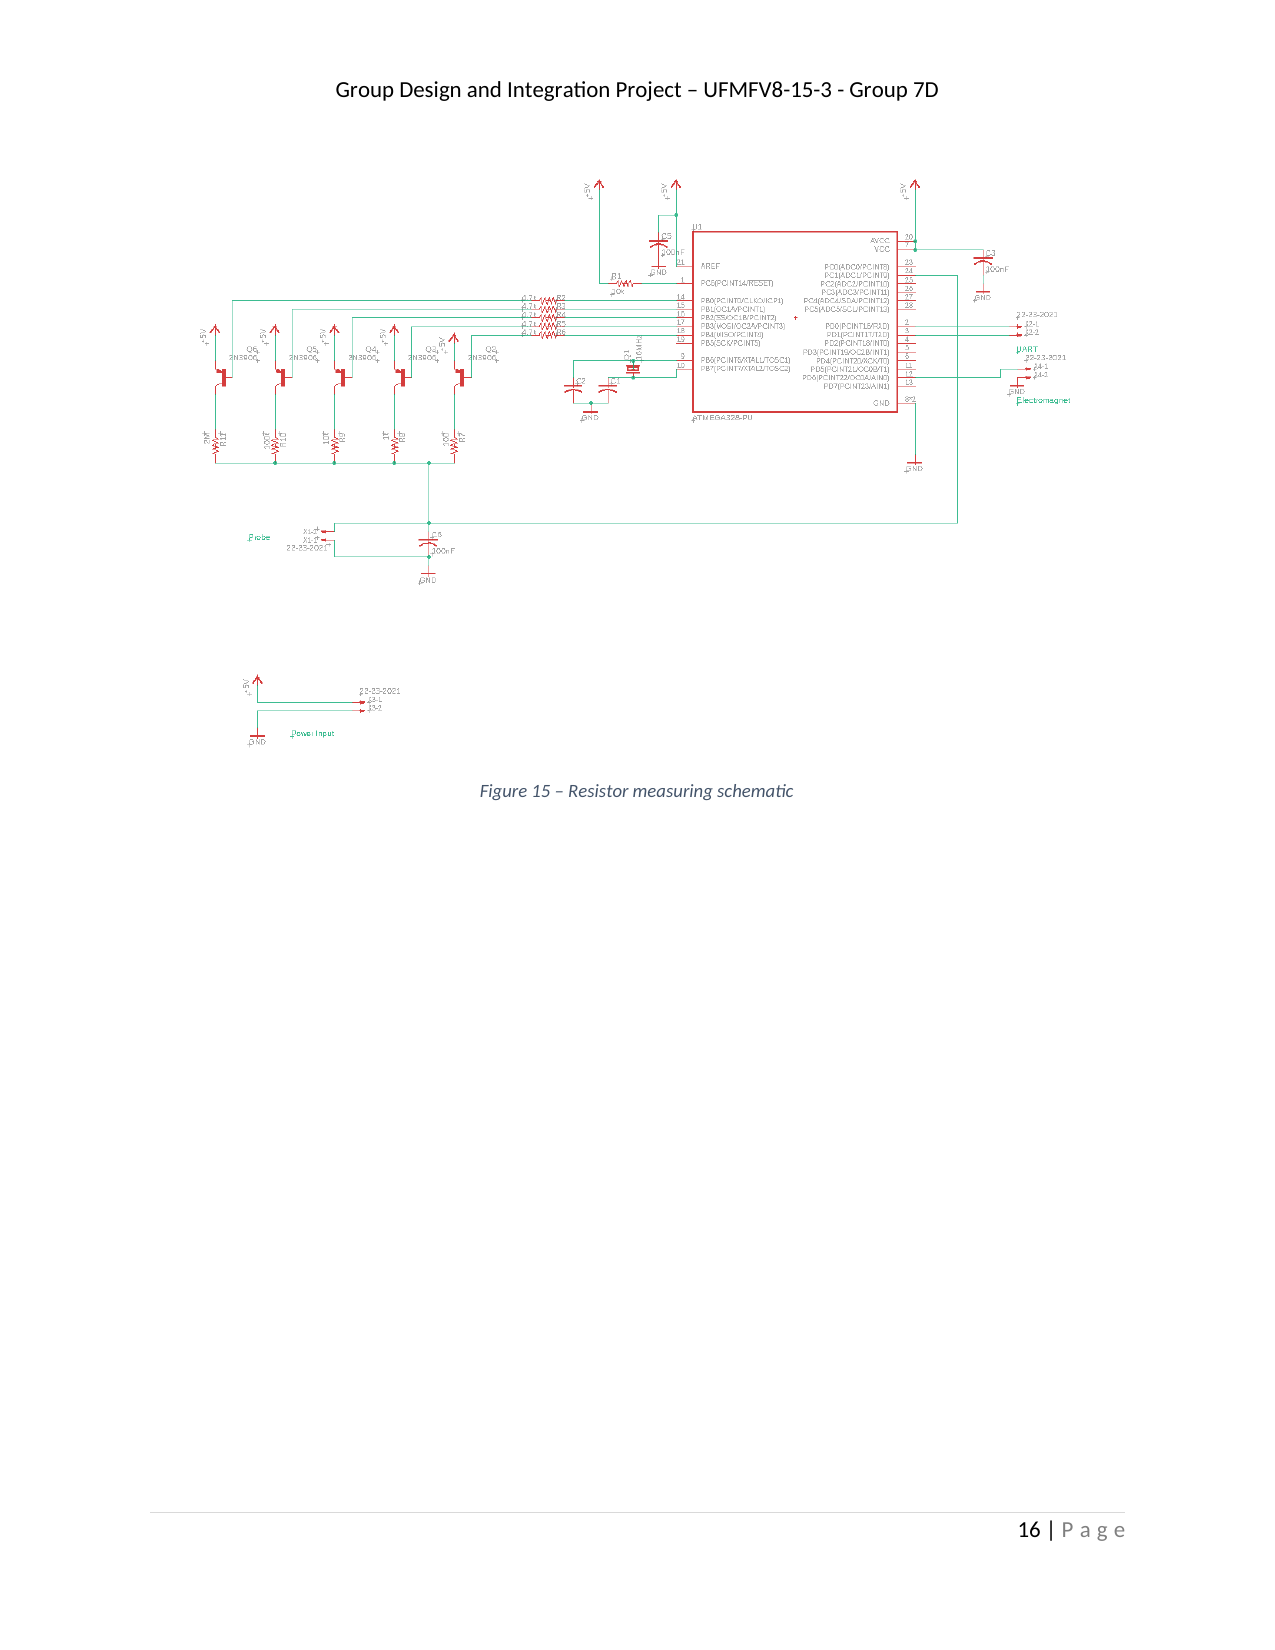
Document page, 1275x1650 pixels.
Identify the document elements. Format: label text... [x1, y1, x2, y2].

picture [150, 150, 1125, 761]
text Figure 15 – Resistor measuring schematic [150, 779, 1125, 802]
